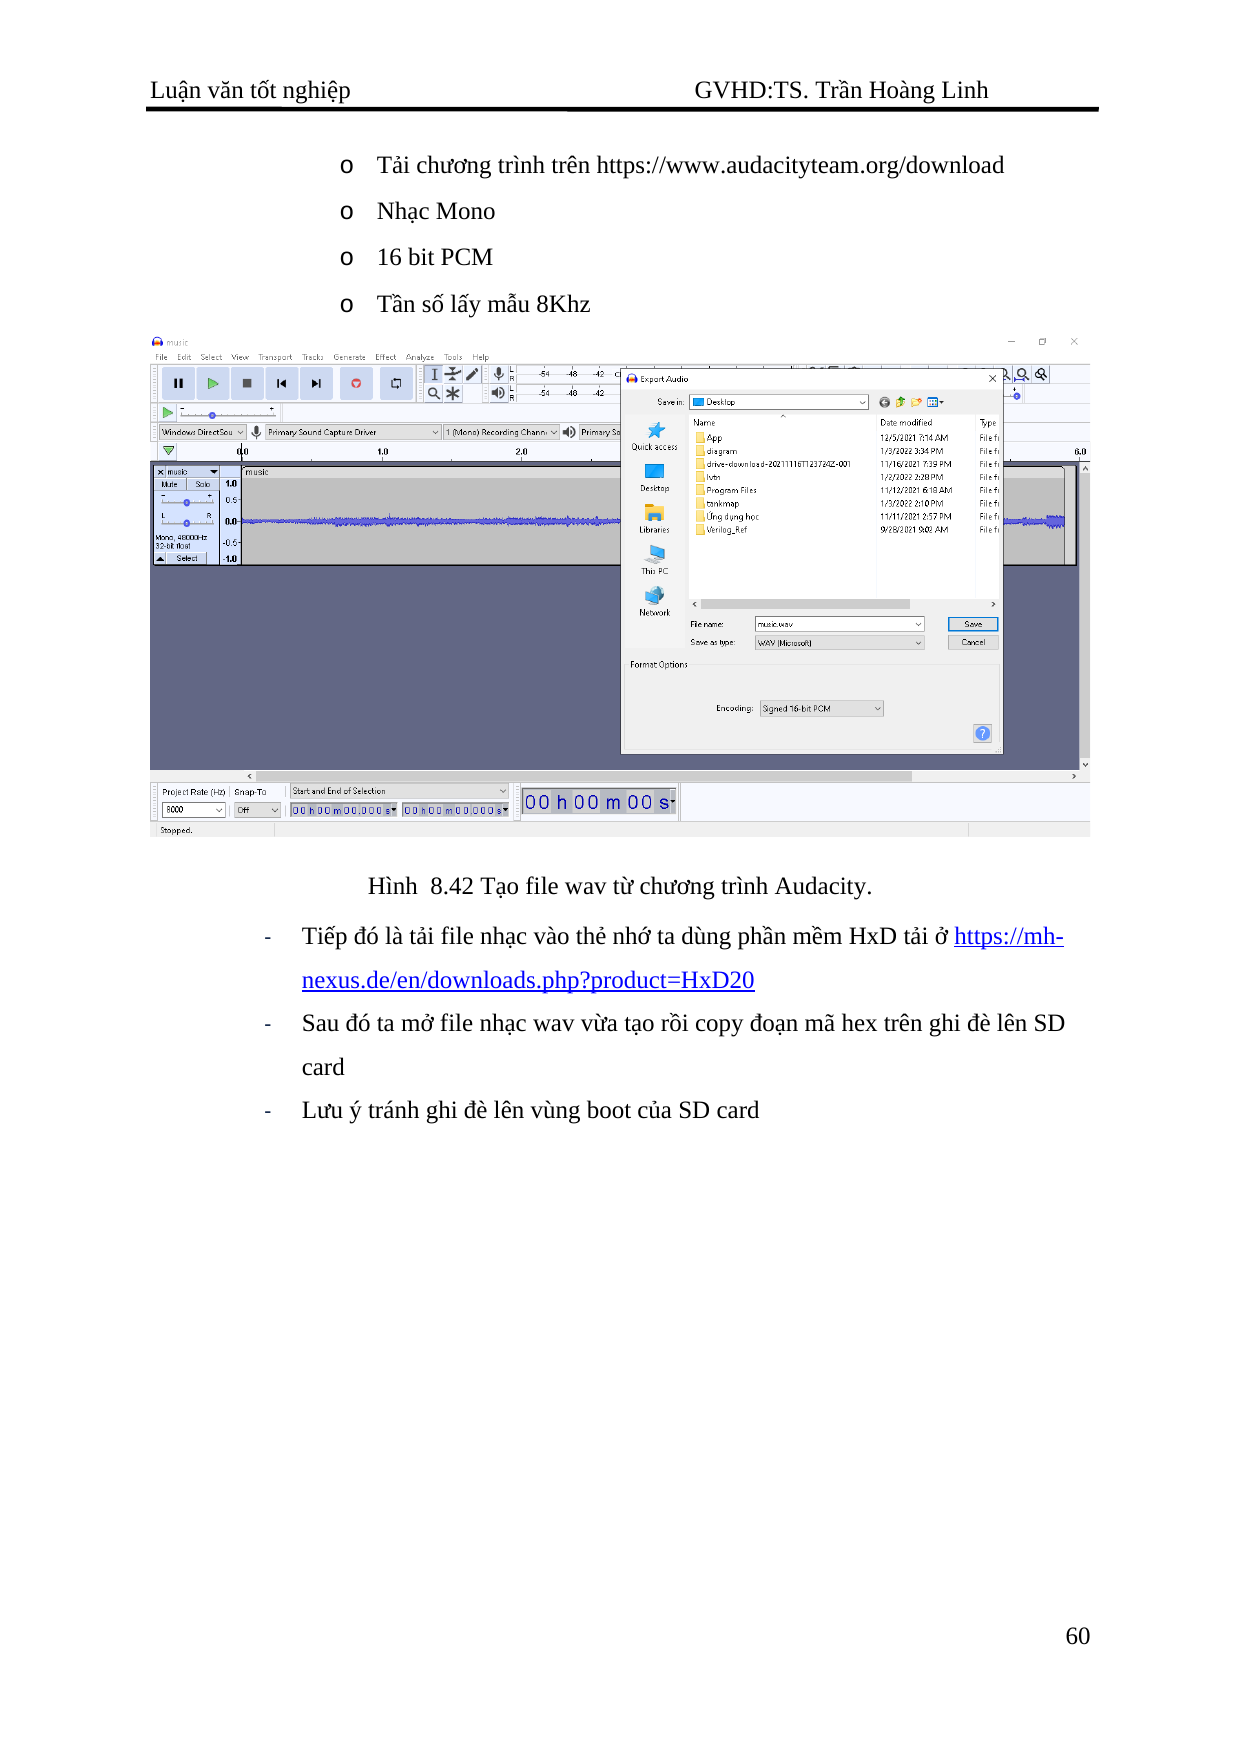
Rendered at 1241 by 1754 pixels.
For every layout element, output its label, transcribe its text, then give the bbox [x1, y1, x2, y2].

picture [150, 335, 1091, 837]
list Tải chương trình trên https://www.audacityteam.org/download [339, 150, 1090, 181]
list 16 bit PCM [339, 242, 1090, 273]
list Tần số lấy mẫu 8Khz [339, 289, 1090, 319]
list Sau đó ta mở file nhạc wav vừa tạo rồi copy đoạn mã hex trên ghi đè lên SD card [264, 1008, 1090, 1081]
list Nhạc Mono [339, 196, 1090, 227]
list Lưu ý tránh ghi đè lên vùng boot của SD card [264, 1096, 1090, 1125]
list Tiếp đó là tải file nhạc vào thẻ nhớ ta dùng phần mềm HxD tải ở https://mh-nexus.de/en/downloads.php?product=HxD20 [264, 921, 1090, 994]
